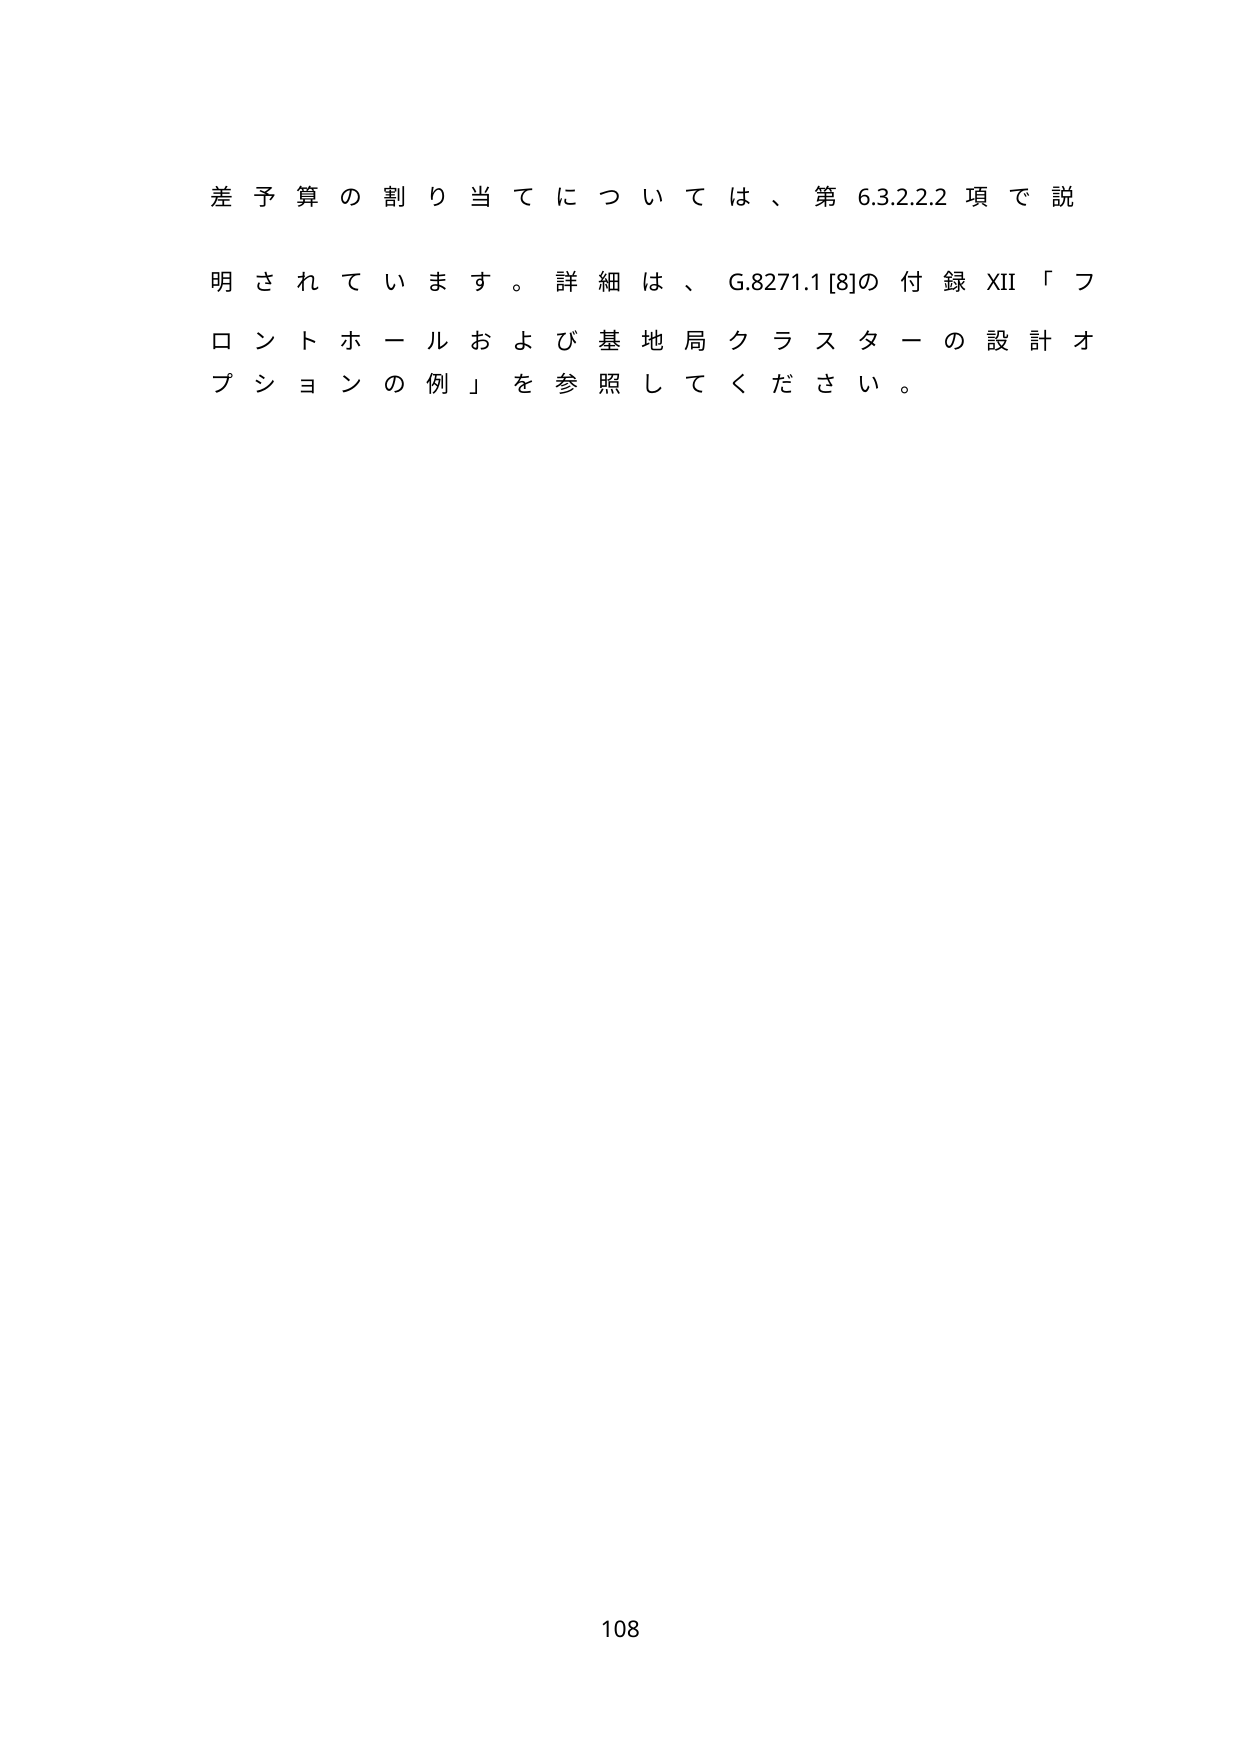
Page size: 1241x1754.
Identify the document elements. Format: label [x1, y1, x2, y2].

text [192, 162, 1116, 399]
